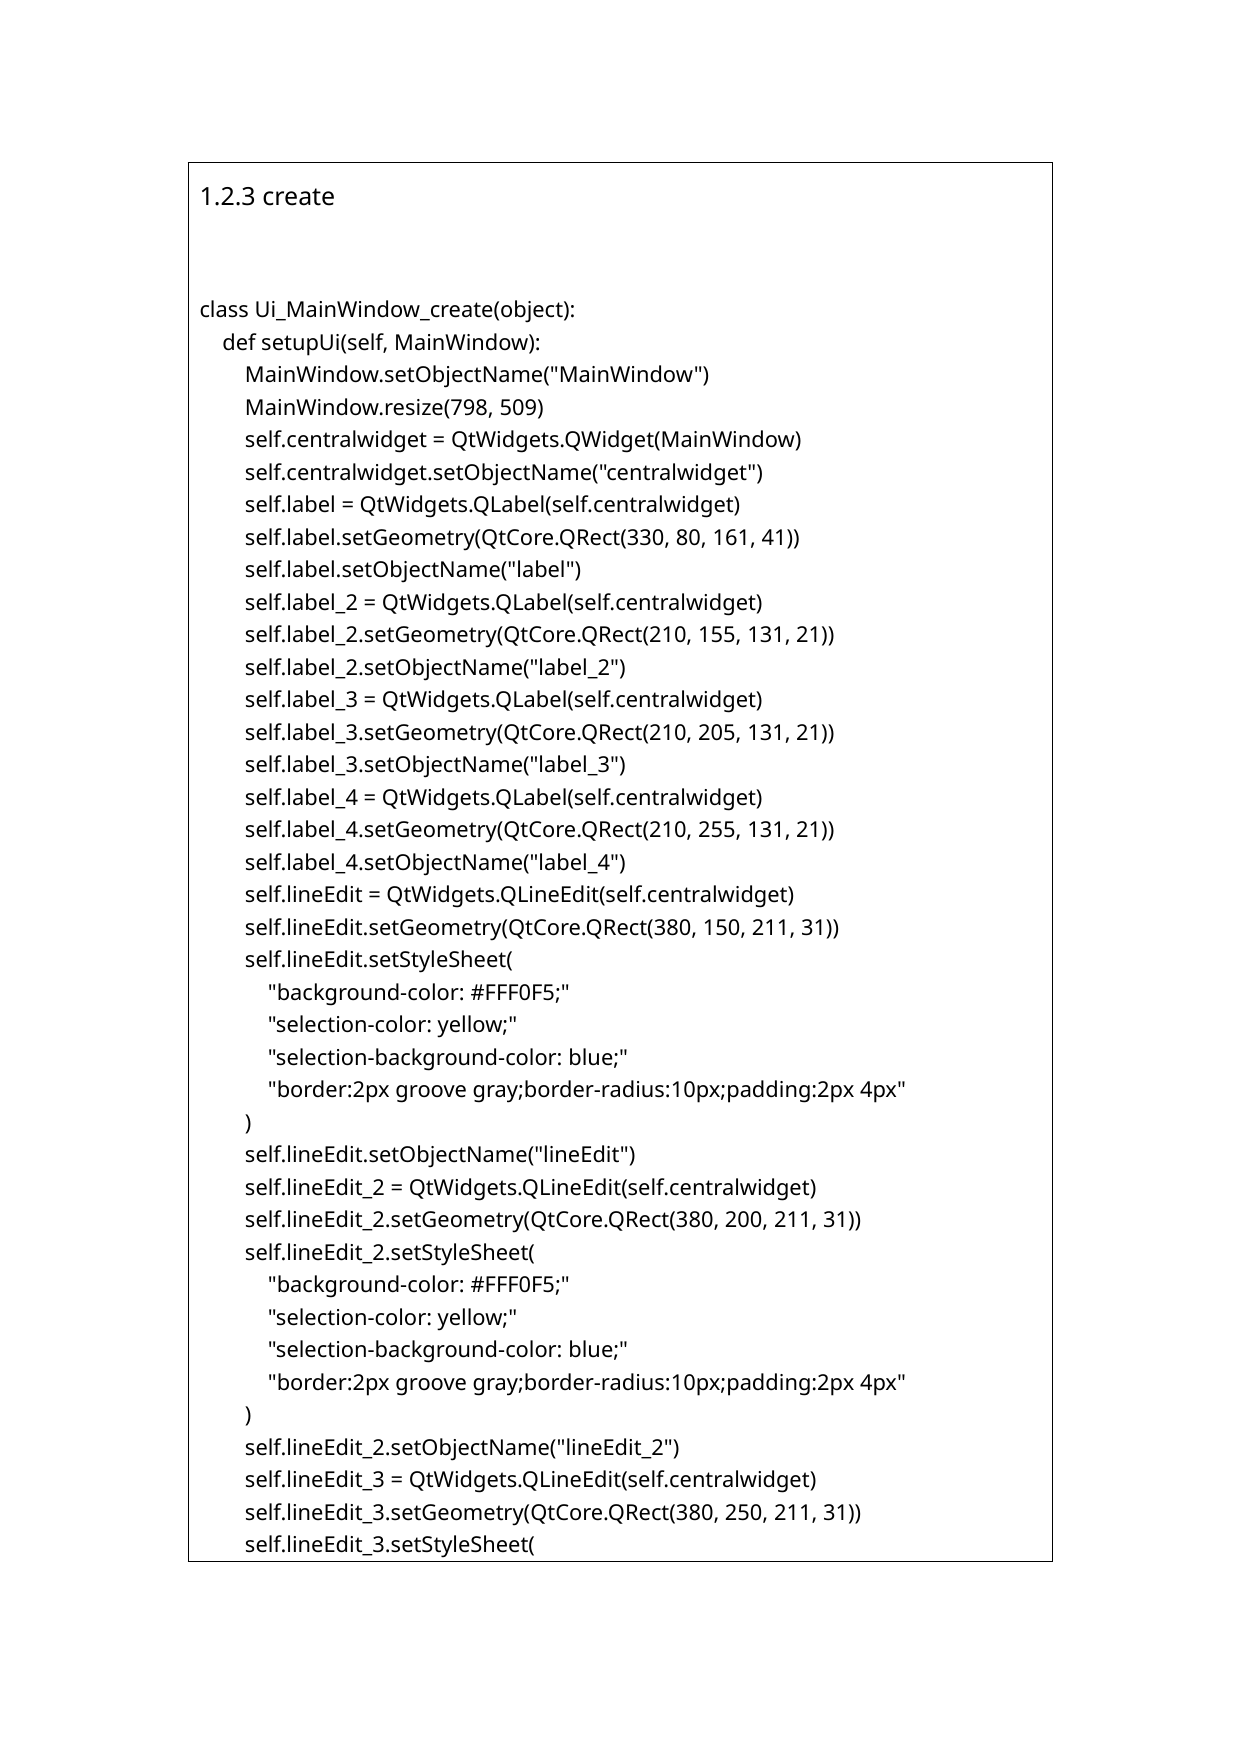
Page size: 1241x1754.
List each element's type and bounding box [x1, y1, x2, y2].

table_cell [189, 163, 1052, 1561]
